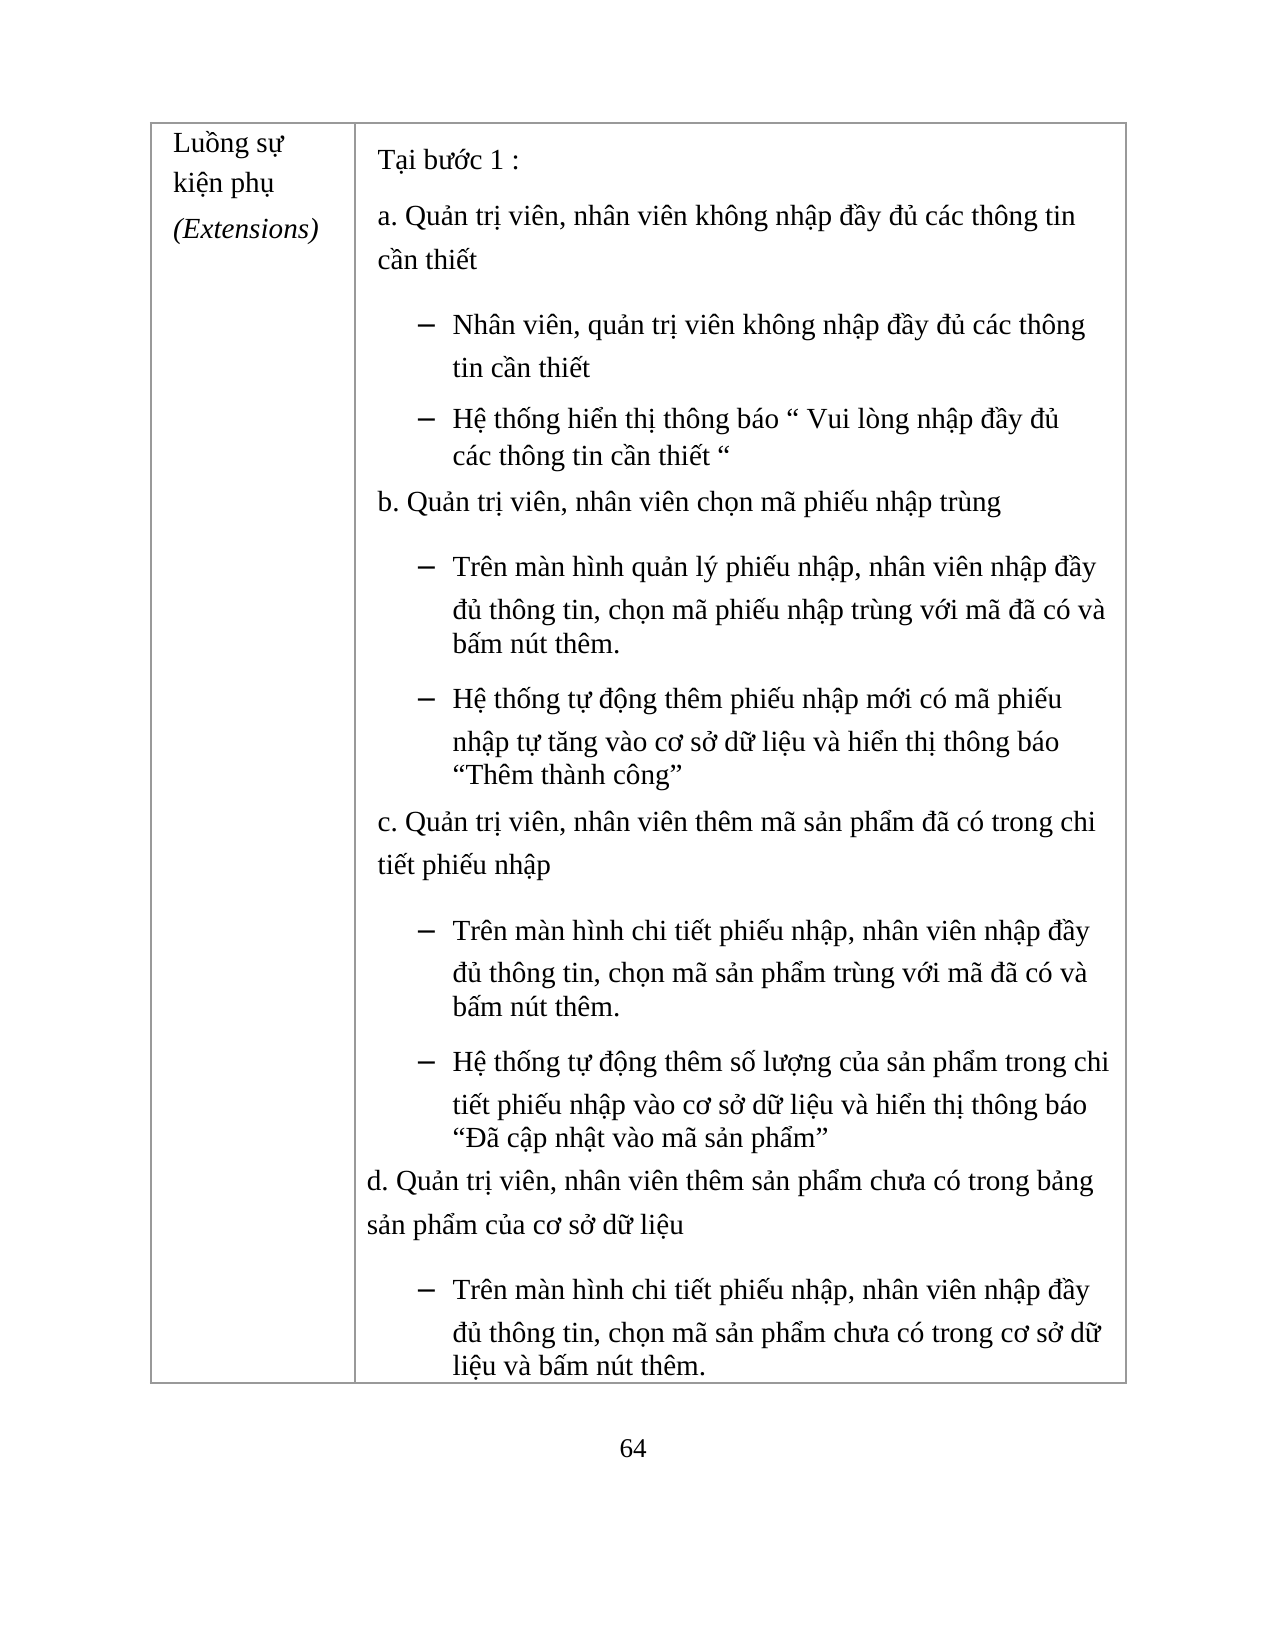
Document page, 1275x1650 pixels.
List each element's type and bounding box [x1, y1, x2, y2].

table_cell [152, 124, 354, 1382]
table_cell [356, 124, 1125, 1382]
